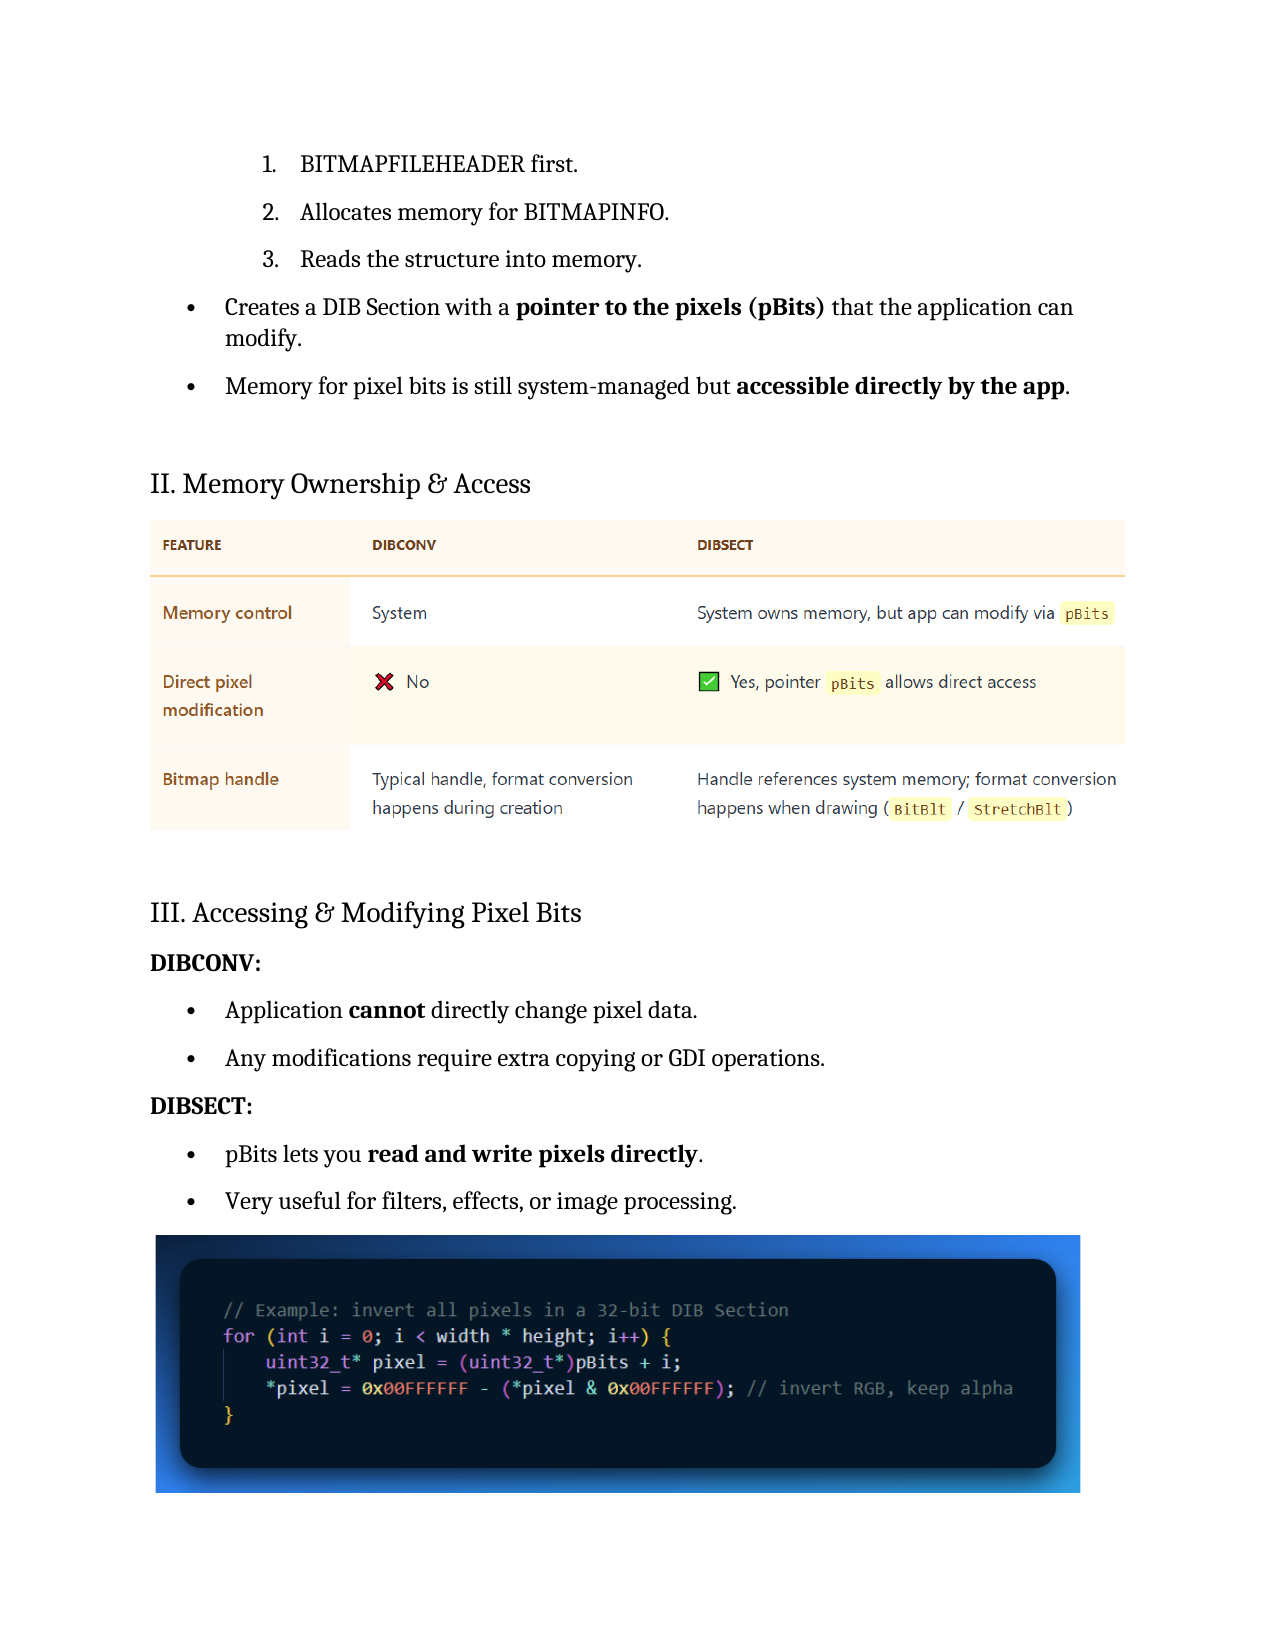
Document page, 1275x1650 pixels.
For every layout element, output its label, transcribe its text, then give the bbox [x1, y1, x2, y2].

list Application cannot directly change pixel data. [187, 996, 1125, 1025]
list Reads the structure into memory. [262, 245, 1125, 274]
list BITMAPFILEHEADER first. [262, 150, 1125, 179]
list pBits lets you read and write pixels directly. [187, 1139, 1125, 1168]
text DIBCONV: [150, 949, 1125, 977]
list Any modifications require extra copying or GDI operations. [187, 1044, 1125, 1073]
picture [155, 1235, 1081, 1493]
text DIBSECT: [150, 1092, 1125, 1121]
list Memory for pixel bits is still system-managed but accessible directly by the app. [187, 372, 1125, 401]
text III. Accessing & Modifying Pixel Bits [150, 896, 1125, 929]
text II. Memory Ownership & Access [150, 467, 1125, 501]
list Creates a DIB Section with a pointer to the pixels (pBits) that the application can modify. [187, 293, 1125, 353]
list Allocates memory for BITMAPINFO. [262, 198, 1125, 226]
list Very useful for filters, effects, or image processing. [187, 1187, 1125, 1216]
picture [150, 520, 1125, 830]
